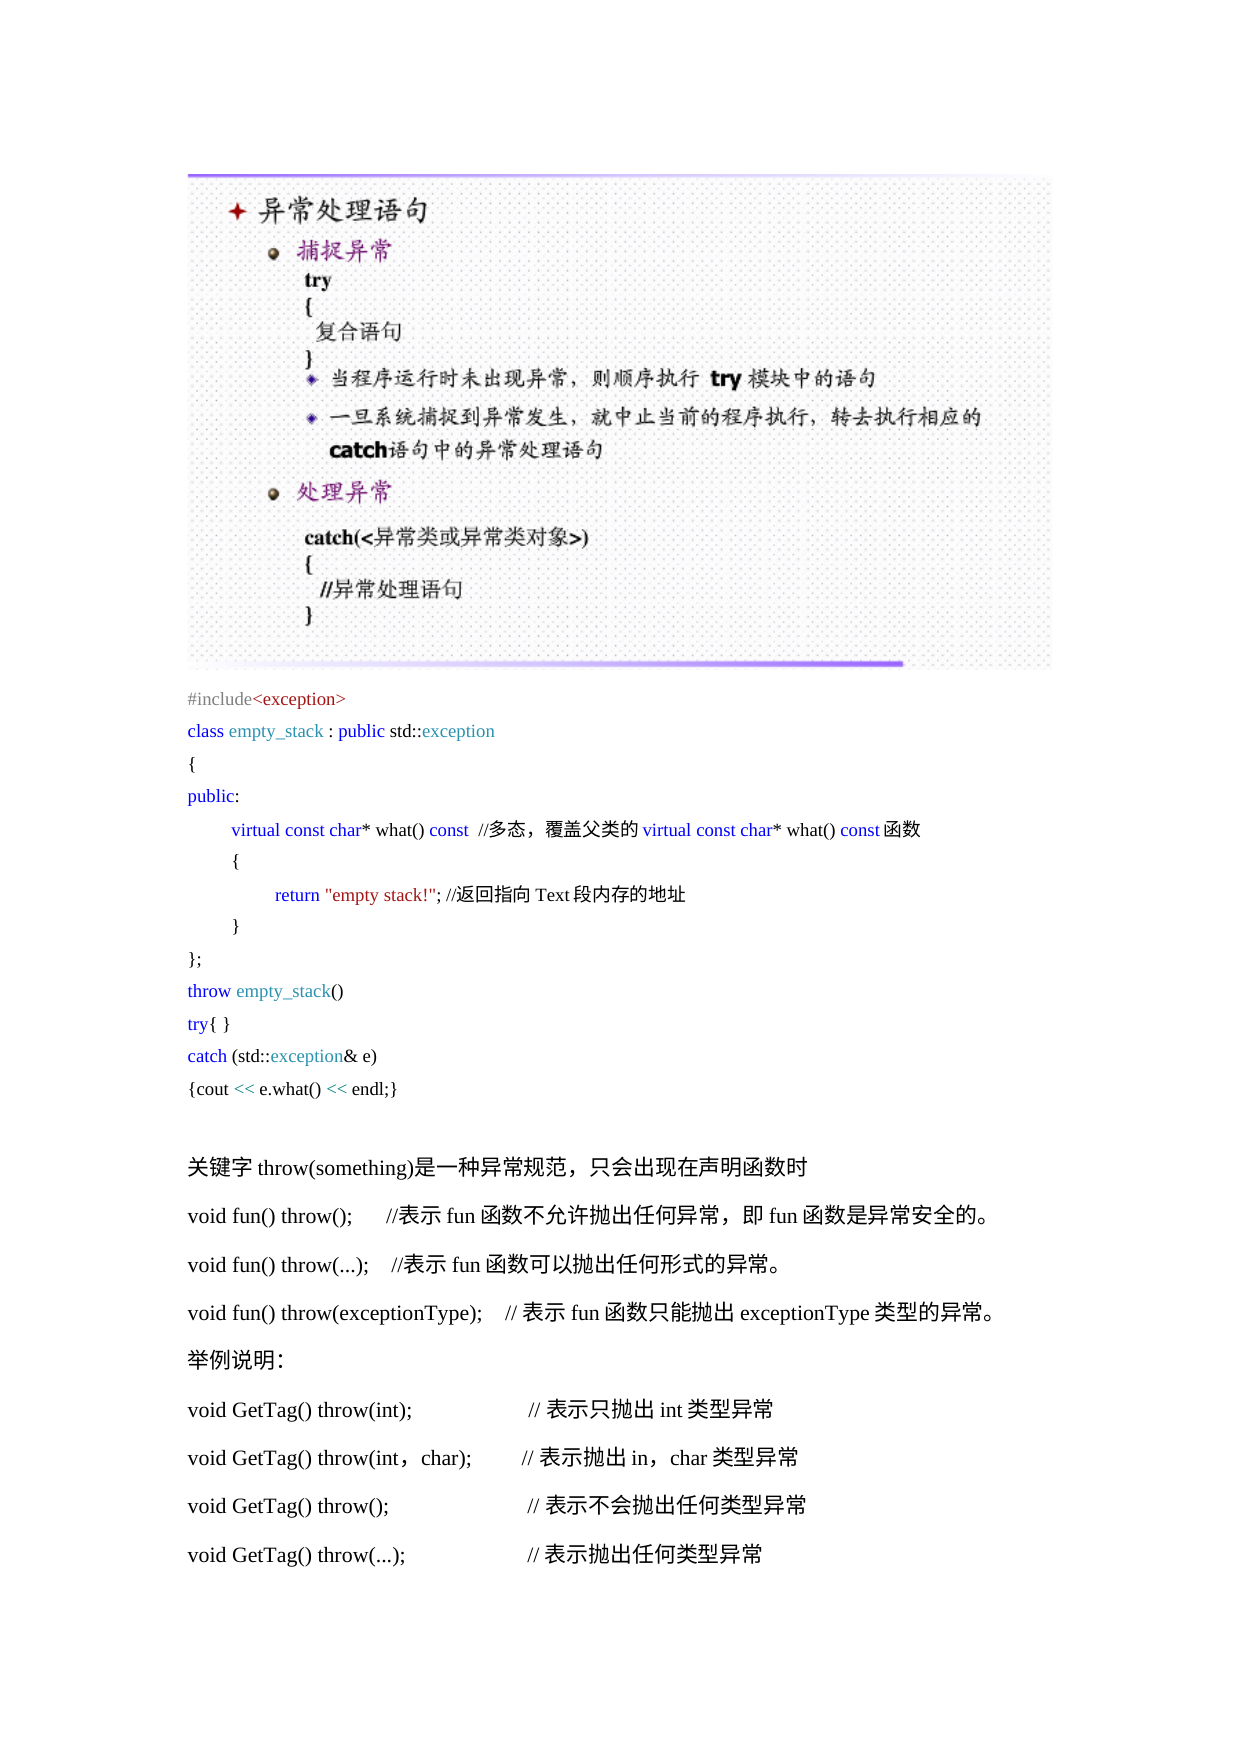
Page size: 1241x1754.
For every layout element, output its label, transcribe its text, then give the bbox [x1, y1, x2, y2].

text virtual const char* what() const //多态，覆盖父类的virtual const char* what() const函数 [187, 812, 1053, 844]
text void GetTag() throw(int，char); // 表示抛出in，char类型异常 [187, 1439, 1053, 1472]
picture [187, 174, 1053, 670]
text public: [187, 779, 1053, 812]
text 举例说明： [187, 1343, 1053, 1375]
text void GetTag() throw(); // 表示不会抛出任何类型异常 [187, 1488, 1053, 1520]
text throw empty_stack() [187, 974, 1053, 1007]
text class empty_stack : public std::exception [187, 714, 1053, 747]
text #include<exception> [187, 682, 1053, 714]
text void GetTag() throw(int); // 表示只抛出int类型异常 [187, 1391, 1053, 1424]
text {cout << e.what() << endl;} [187, 1072, 1053, 1104]
text } [187, 909, 1053, 942]
text try{ } [187, 1007, 1053, 1039]
text return "empty stack!"; //返回指向Text段内存的地址 [187, 877, 1053, 909]
text { [187, 844, 1053, 877]
text void fun() throw(); //表示fun函数不允许抛出任何异常，即fun函数是异常安全的。 [187, 1198, 1053, 1230]
text catch (std::exception& e) [187, 1039, 1053, 1072]
text void GetTag() throw(...); // 表示抛出任何类型异常 [187, 1536, 1053, 1569]
text 关键字throw(something)是一种异常规范，只会出现在声明函数时 [187, 1149, 1053, 1182]
text void fun() throw(exceptionType); // 表示fun函数只能抛出exceptionType类型的异常。 [187, 1294, 1053, 1327]
text { [187, 747, 1053, 779]
text }; [187, 942, 1053, 974]
text void fun() throw(...); //表示fun函数可以抛出任何形式的异常。 [187, 1246, 1053, 1279]
